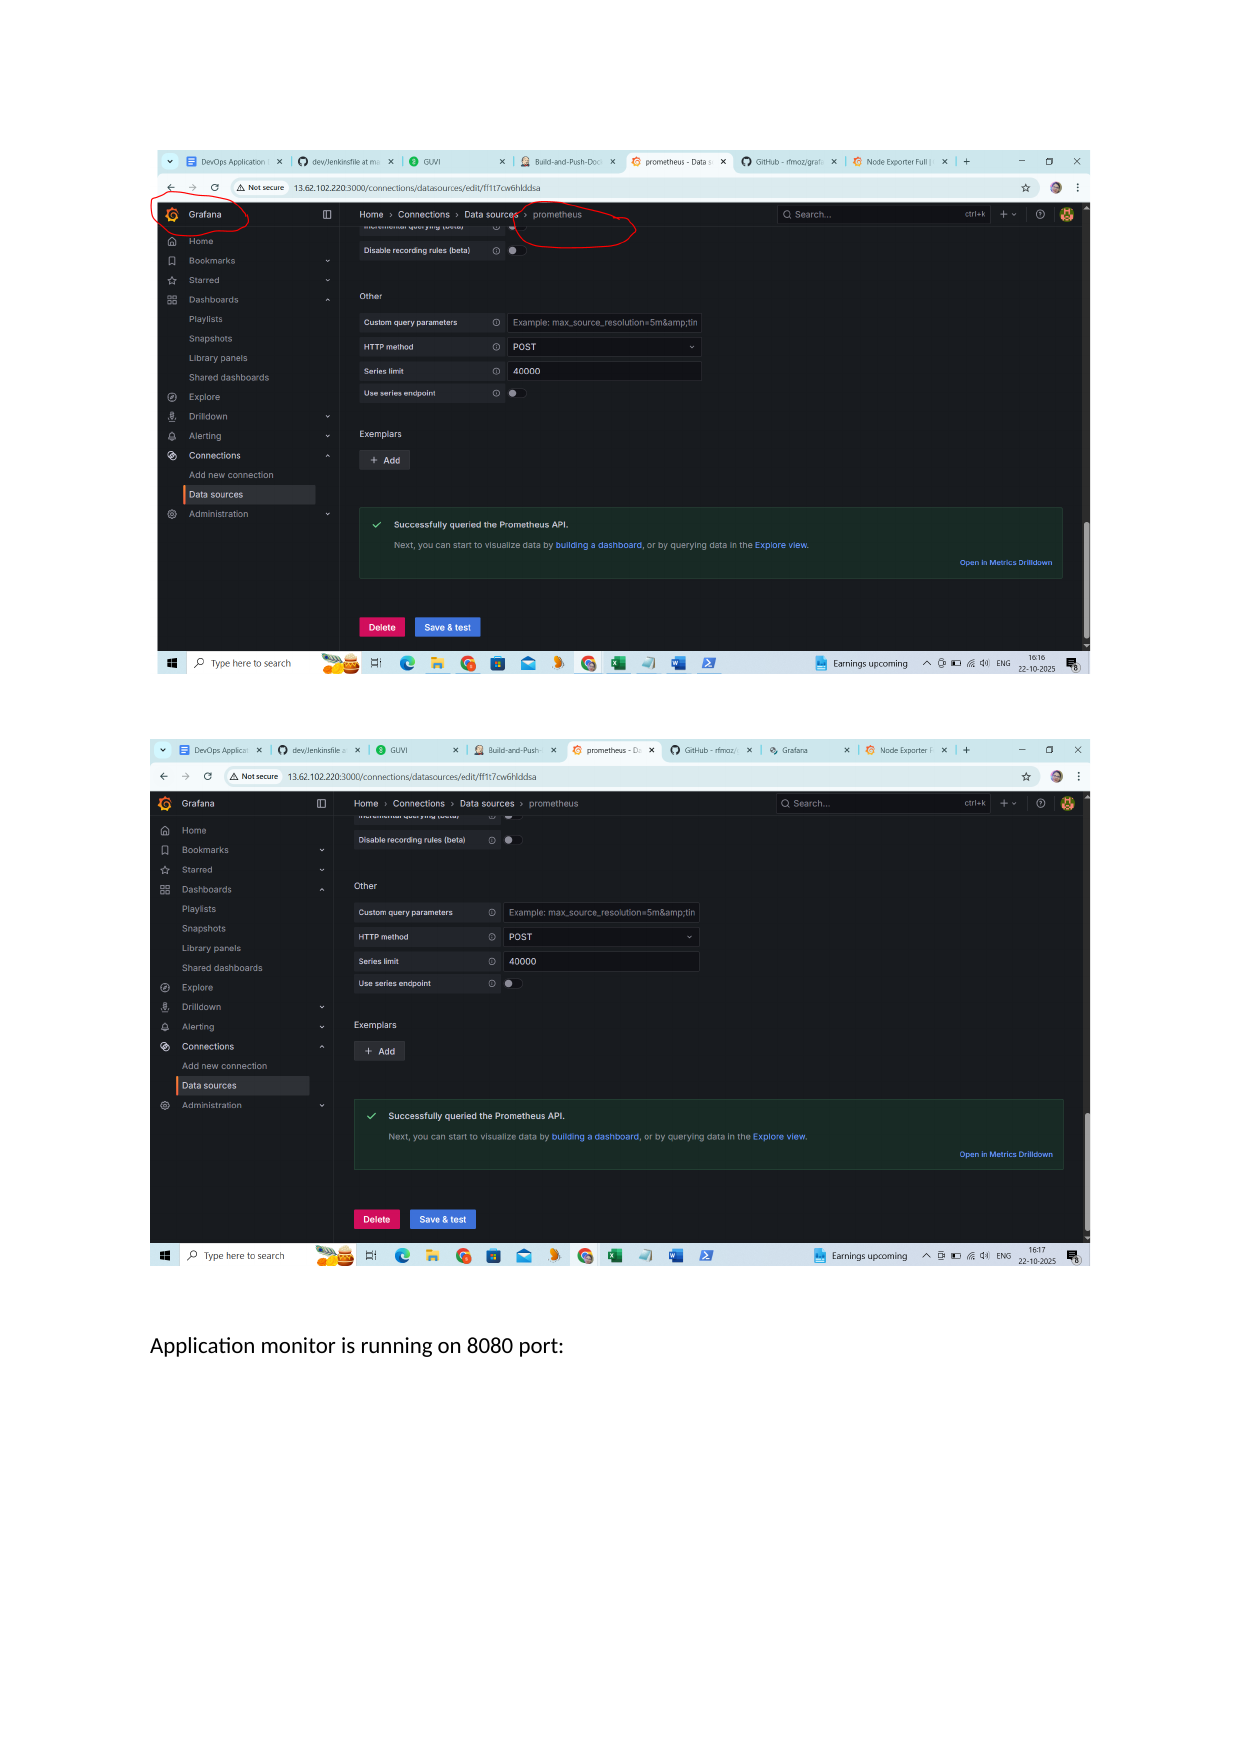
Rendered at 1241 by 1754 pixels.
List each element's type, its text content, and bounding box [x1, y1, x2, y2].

text Application monitor is running on 8080 port: [150, 1332, 1090, 1360]
picture [150, 739, 1091, 1266]
picture [150, 150, 1091, 674]
